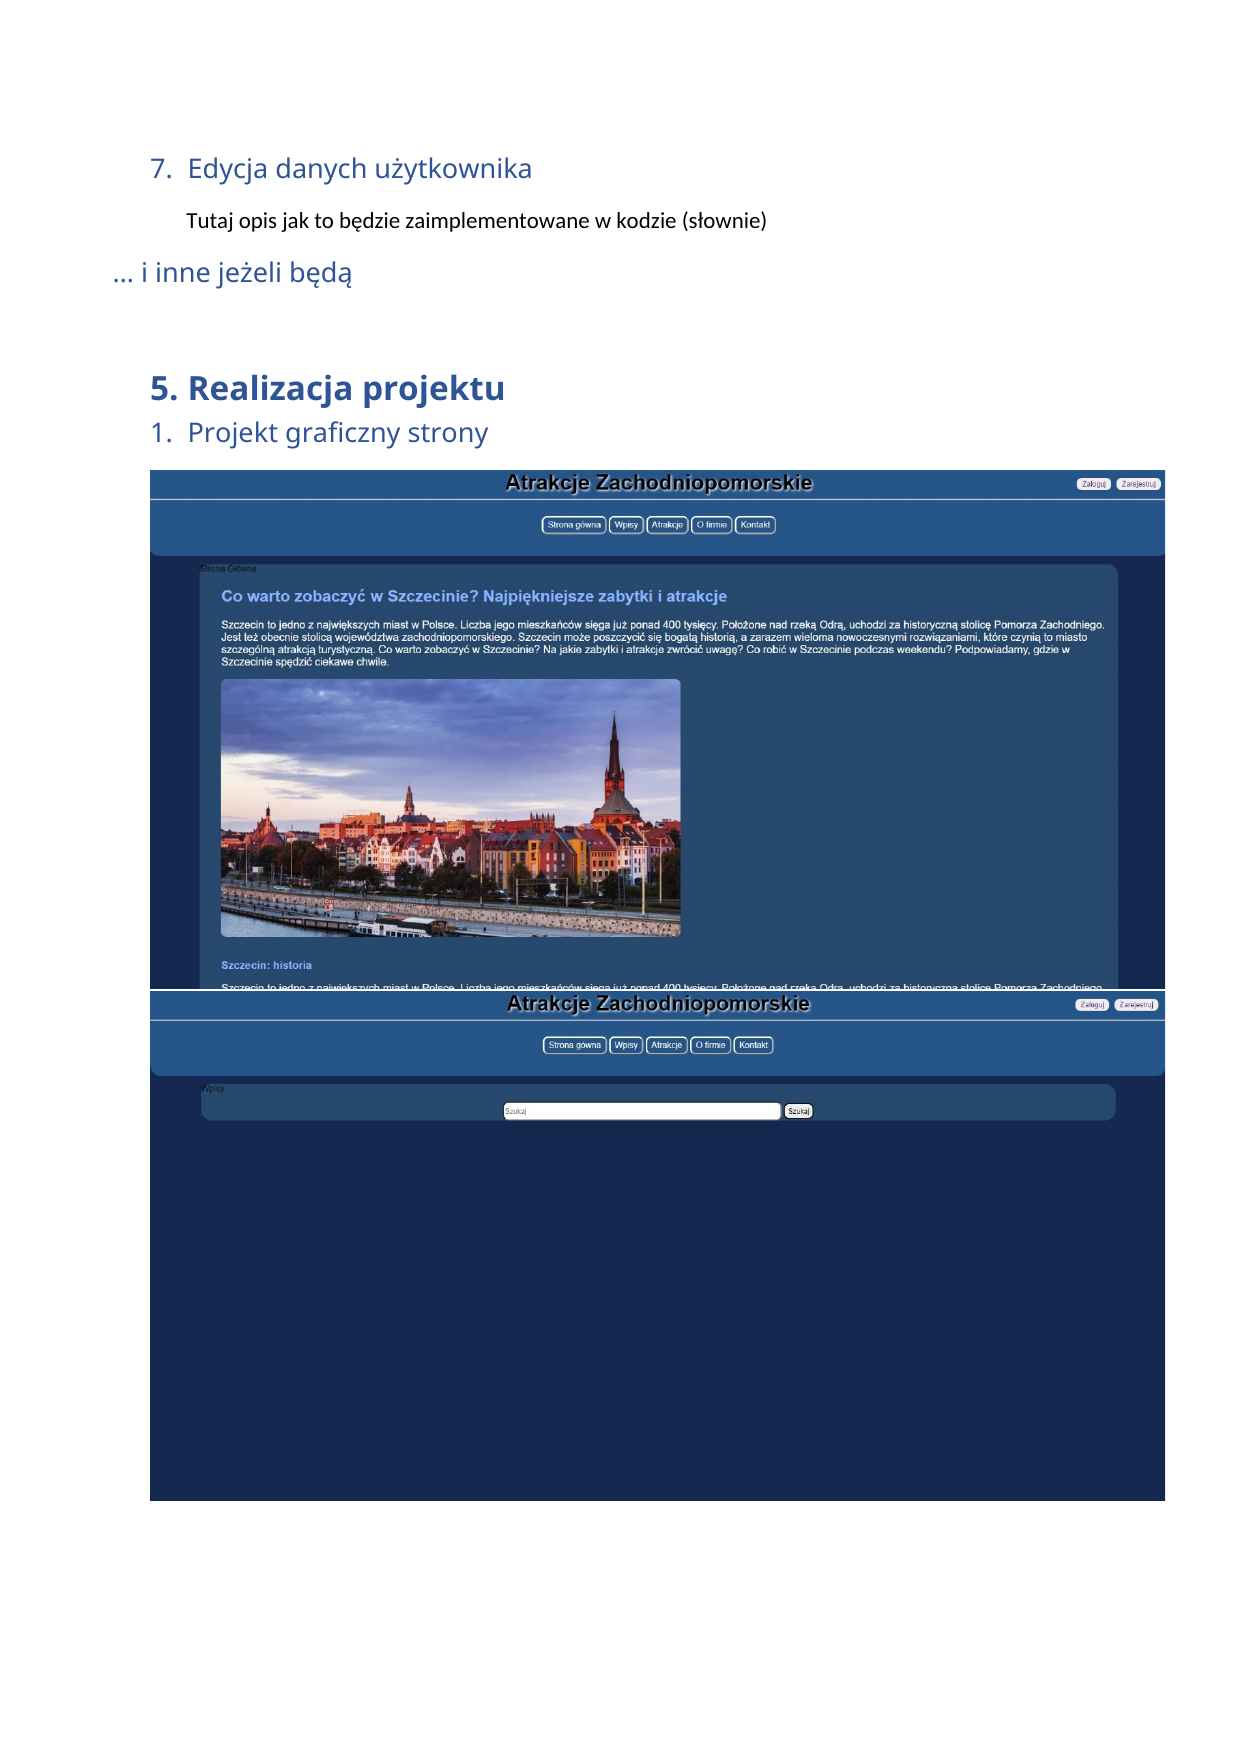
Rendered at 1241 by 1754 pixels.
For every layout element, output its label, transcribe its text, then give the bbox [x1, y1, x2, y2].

picture [150, 991, 1166, 1501]
list Edycja danych użytkownika [150, 150, 1128, 187]
picture [150, 470, 1166, 989]
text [112, 206, 1128, 234]
subtitle Realizacja projektu [150, 365, 1128, 410]
text … i inne jeżeli będą [112, 253, 1128, 290]
list Projekt graficzny strony [150, 414, 1128, 451]
